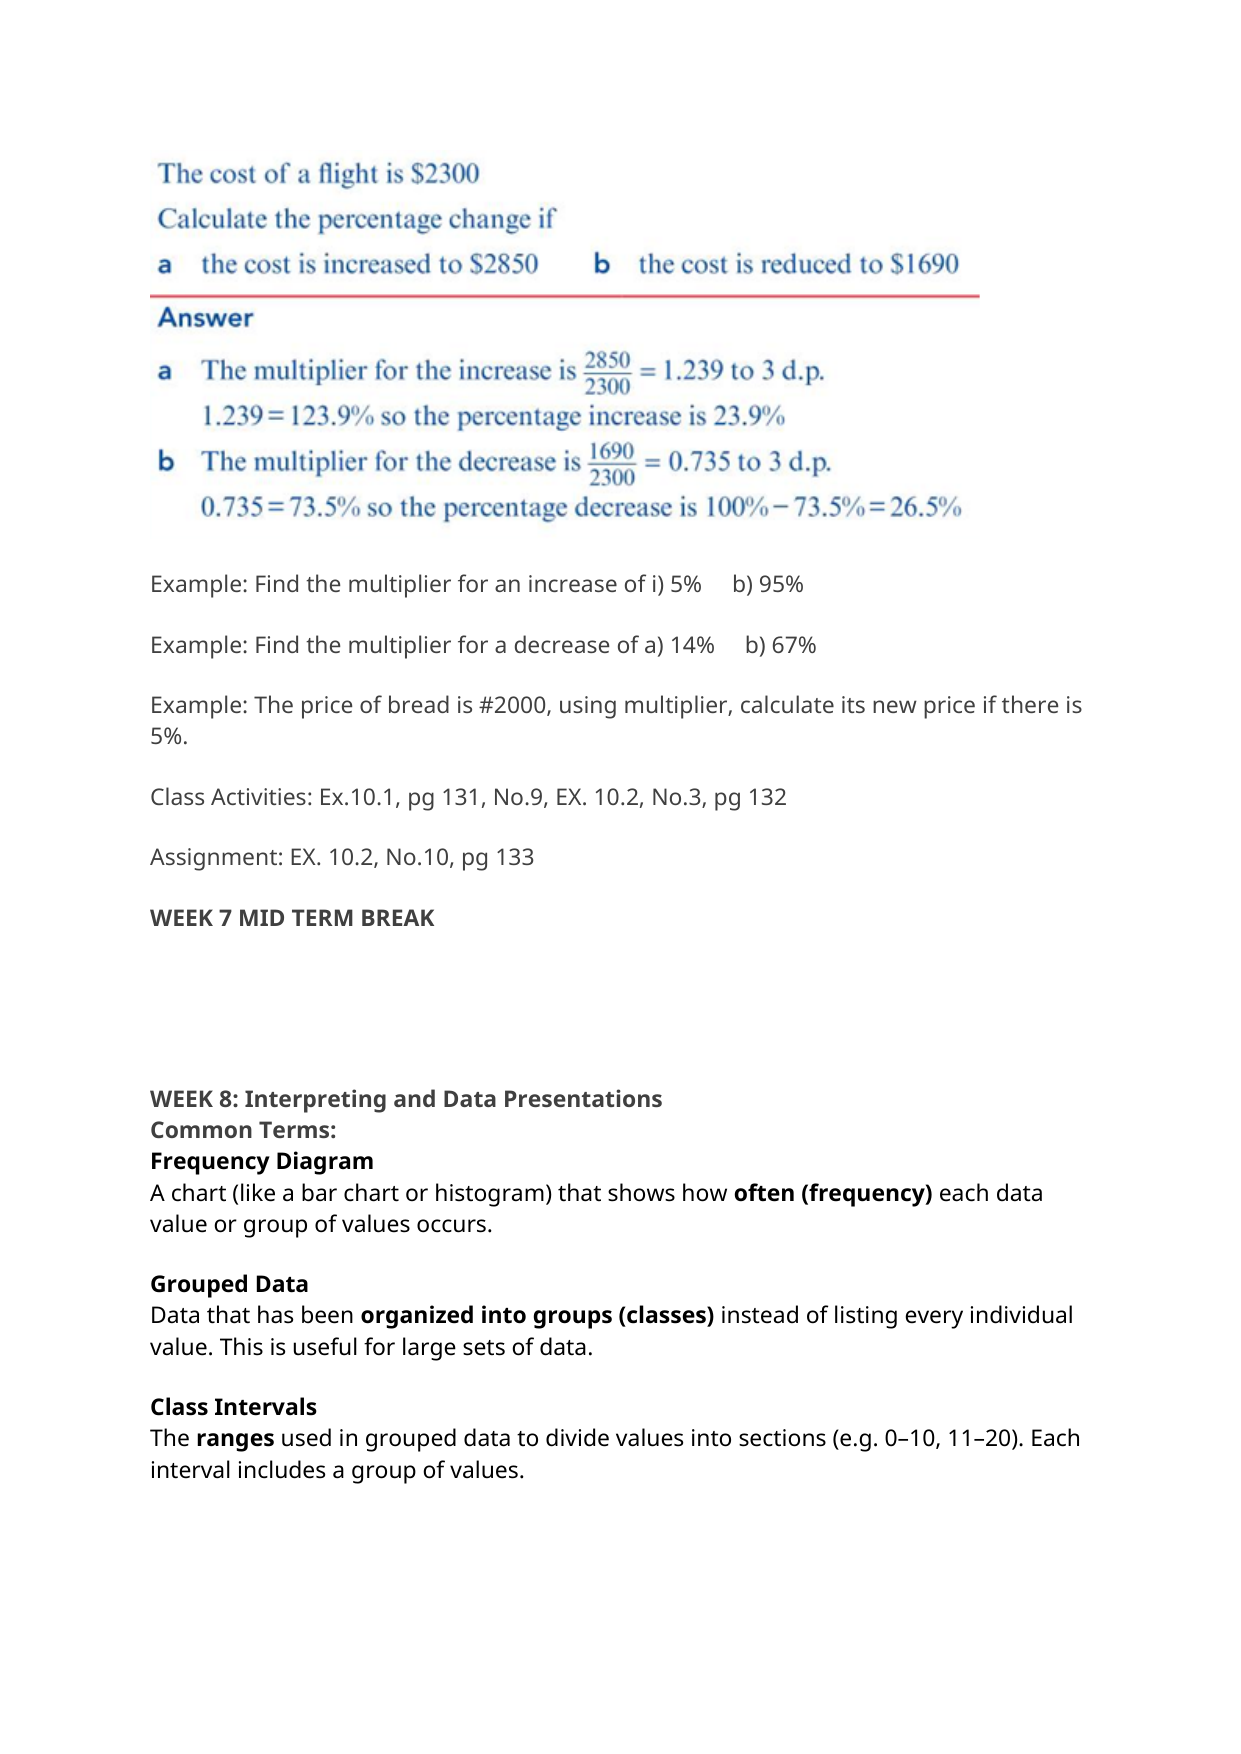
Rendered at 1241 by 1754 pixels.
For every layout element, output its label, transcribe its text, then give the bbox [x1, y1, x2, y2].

text Class Activities: Ex.10.1, pg 131, No.9, EX. 10.2, No.3, pg 132 [150, 781, 1090, 812]
text Grouped Data Data that has been organized into groups (classes) instead of listing every individual value. This is useful for large sets of data. [150, 1268, 1090, 1362]
text WEEK 8: Interpreting and Data Presentations [150, 1083, 1090, 1114]
text Class Intervals The ranges used in grouped data to divide values into sections (e.g. 0–10, 11–20). Each interval includes a group of values. [150, 1391, 1090, 1485]
text Example: Find the multiplier for an increase of i) 5% b) 95% [150, 568, 1090, 599]
text Frequency Diagram A chart (like a bar chart or histogram) that shows how often (frequency) each data value or group of values occurs. [150, 1145, 1090, 1239]
text Example: Find the multiplier for a decrease of a) 14% b) 67% [150, 629, 1090, 660]
text Common Terms: [150, 1114, 1090, 1145]
text Example: The price of bread is #2000, using multiplier, calculate its new price if there is 5%. [150, 689, 1090, 752]
picture [150, 150, 980, 539]
text Assignment: EX. 10.2, No.10, pg 133 [150, 841, 1090, 872]
text WEEK 7 MID TERM BREAK [150, 902, 1090, 933]
